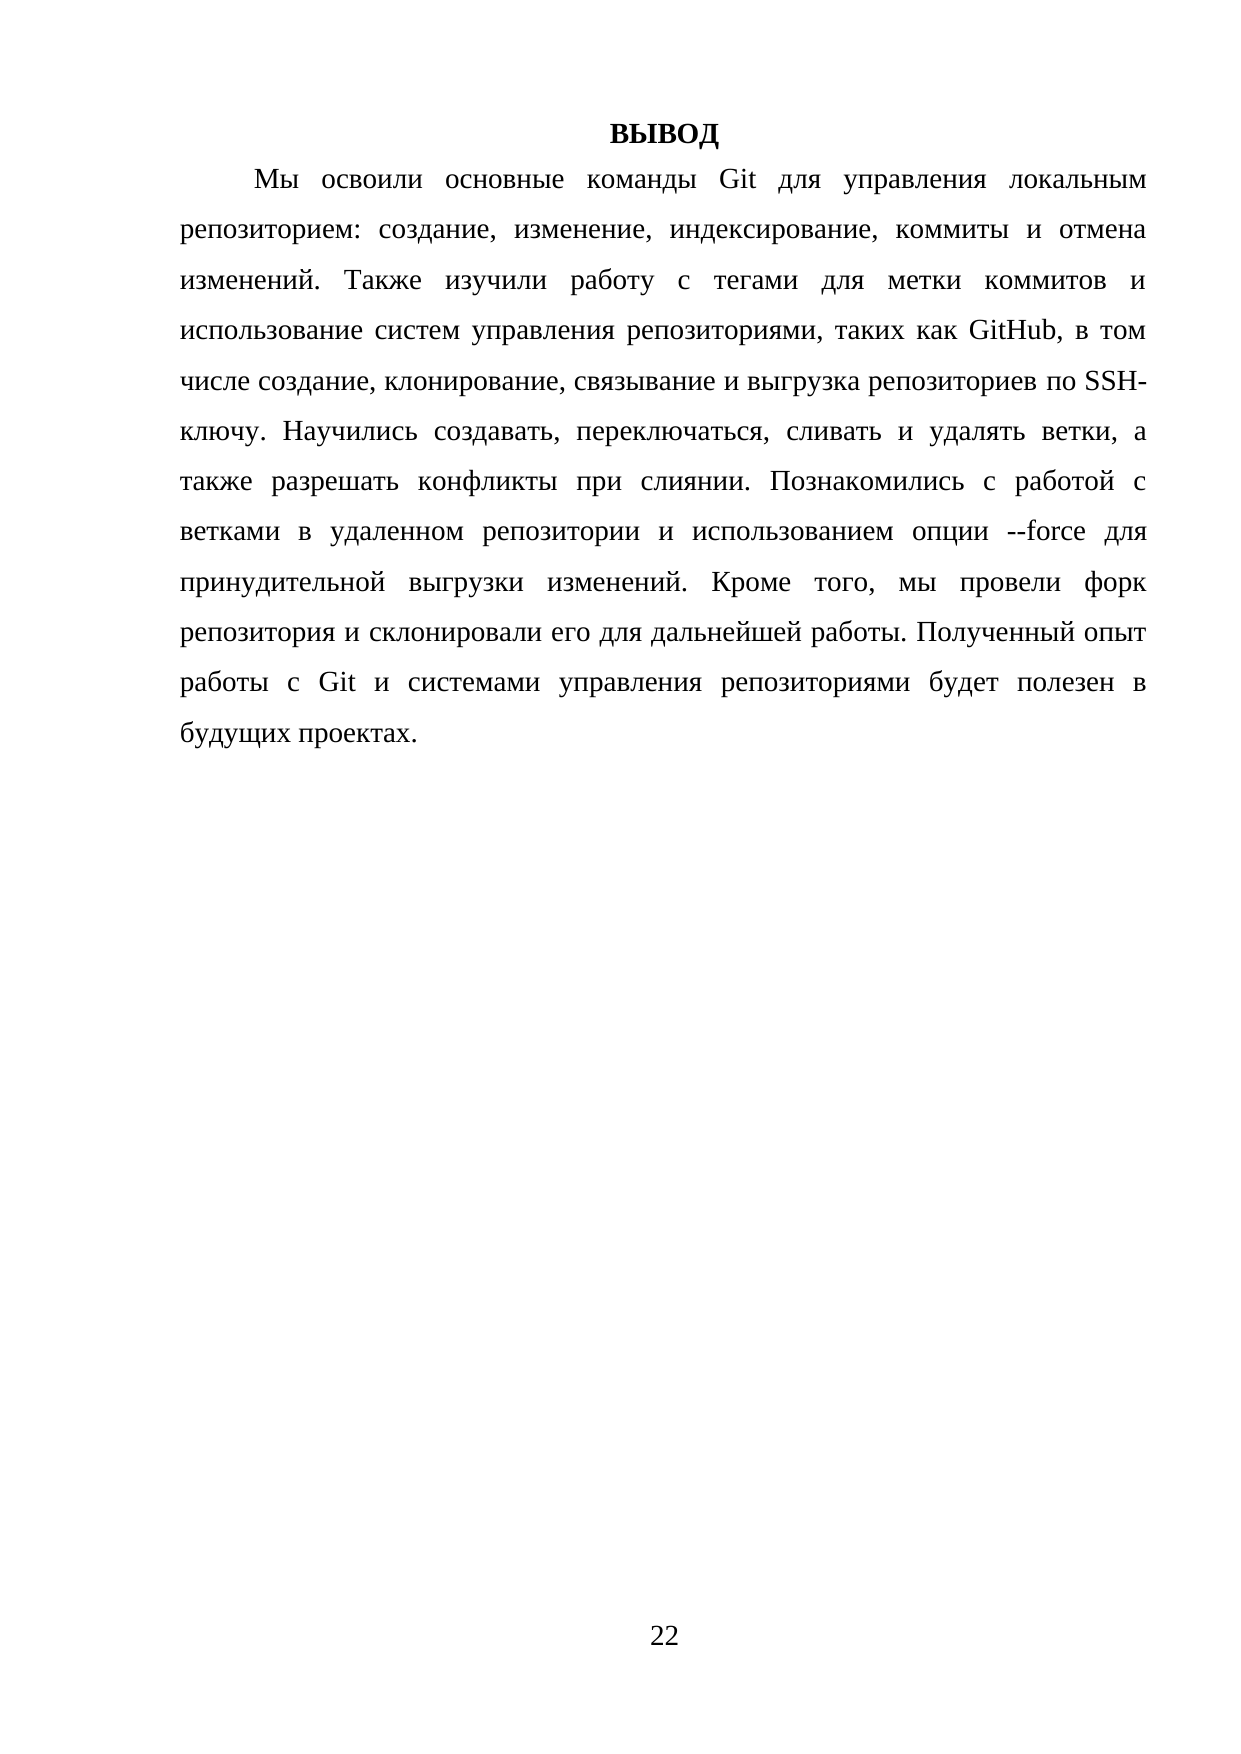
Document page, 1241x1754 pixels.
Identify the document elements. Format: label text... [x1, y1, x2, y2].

subtitle ВЫВОД [147, 116, 1181, 149]
text Мы освоили основные команды Git для управления локальным репозиторием: создание, изменение, индексирование, коммиты и отмена изменений. Также изучили работу с тегами для метки коммитов и использование систем управления репозиториями, таких как GitHub, в том числе создание, клонирование, связывание и выгрузка репозиториев по SSH- ключу. Научились создавать, переключаться, сливать и удалять ветки, а также разрешать конфликты при слиянии. Познакомились с работой с ветками в удаленном репозитории и использованием опции --force для принудительной выгрузки изменений. Кроме того, мы провели форк репозитория и склонировали его для дальнейшей работы. Полученный опыт работы с Git и системами управления репозиториями будет полезен в будущих проектах. [179, 161, 1147, 748]
